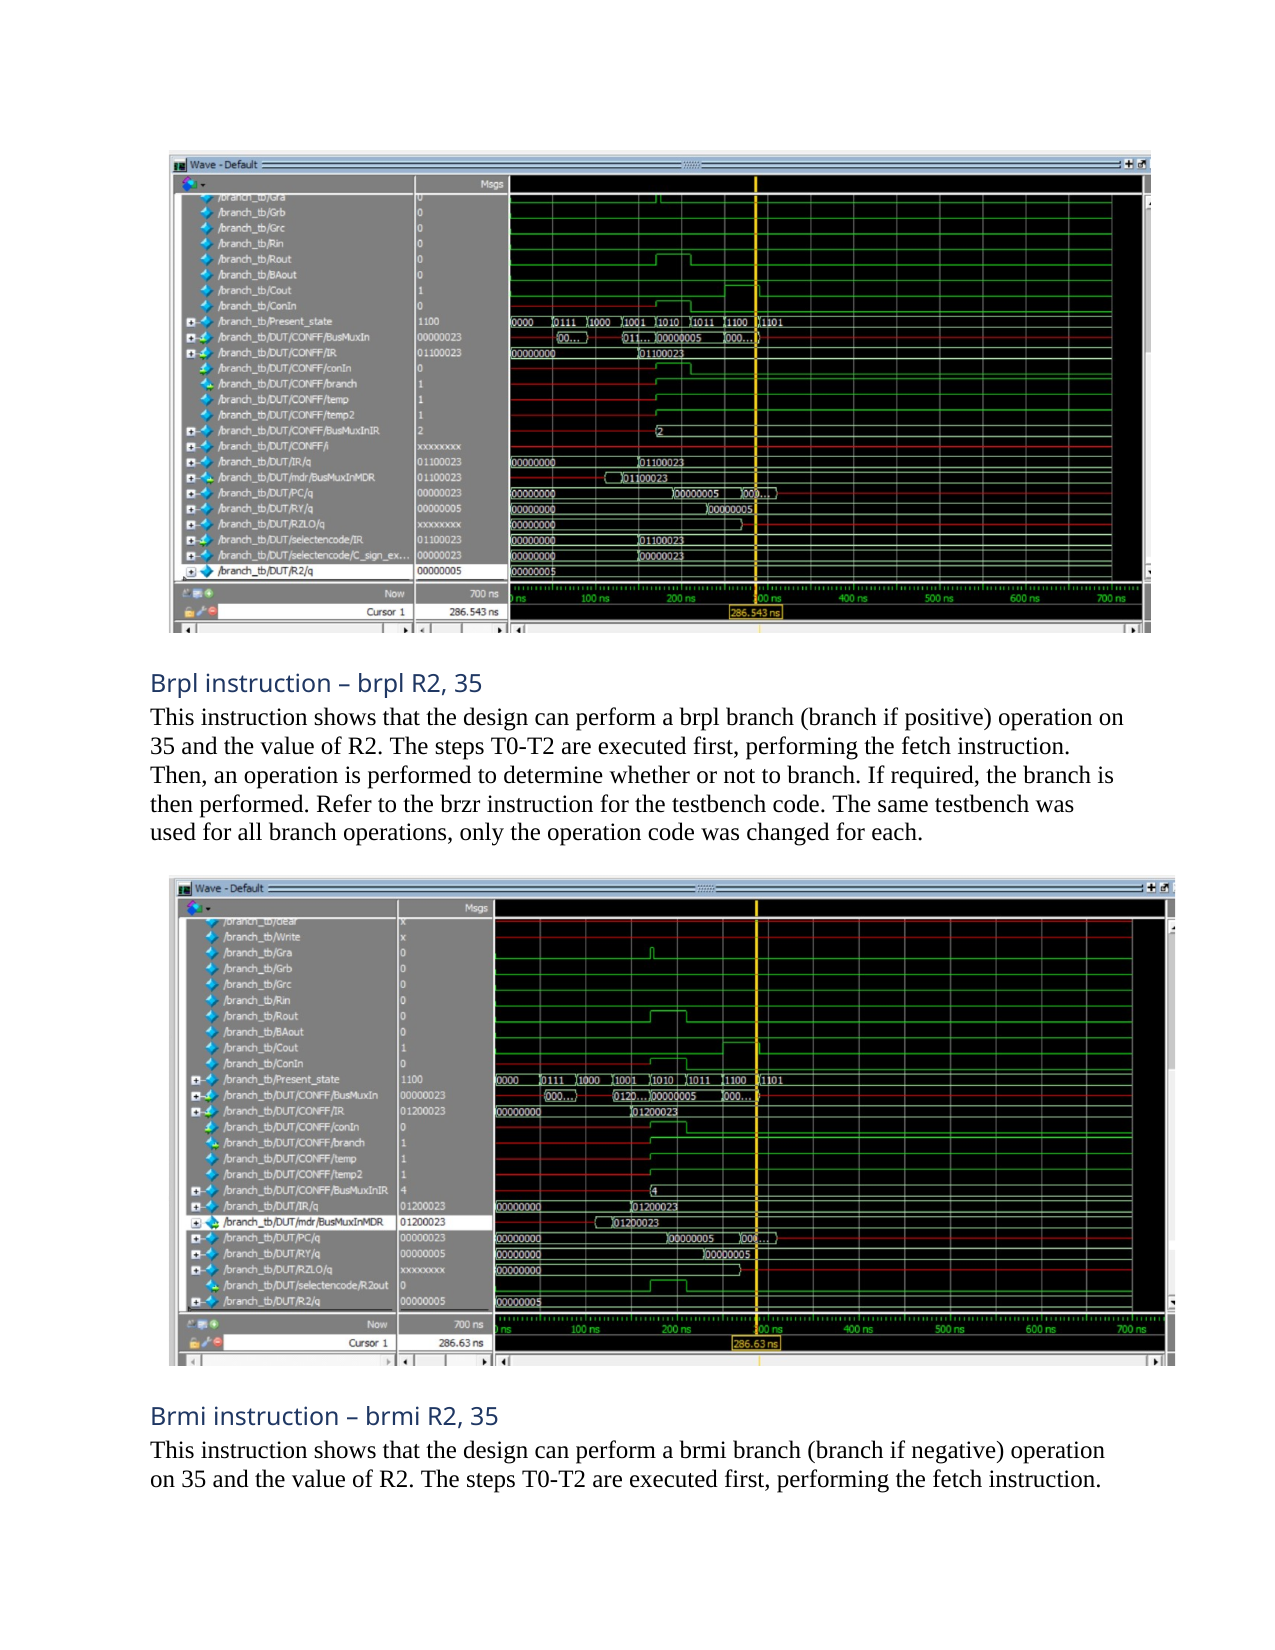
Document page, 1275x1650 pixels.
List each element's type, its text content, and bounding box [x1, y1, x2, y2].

text This instruction shows that the design can perform a brpl branch (branch if positive) operation on 35 and the value of R2. The steps T0-T2 are executed first, performing the fetch instruction. Then, an operation is performed to determine whether or not to branch. If required, the branch is then performed. Refer to the brzr instruction for the testbench code. The same testbench was used for all branch operations, only the operation code was changed for each. [150, 702, 1125, 846]
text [150, 1435, 1125, 1493]
subtitle Brpl instruction – brpl R2, 35 [150, 666, 1125, 700]
subtitle Brmi instruction – brmi R2, 35 [150, 1398, 1125, 1433]
